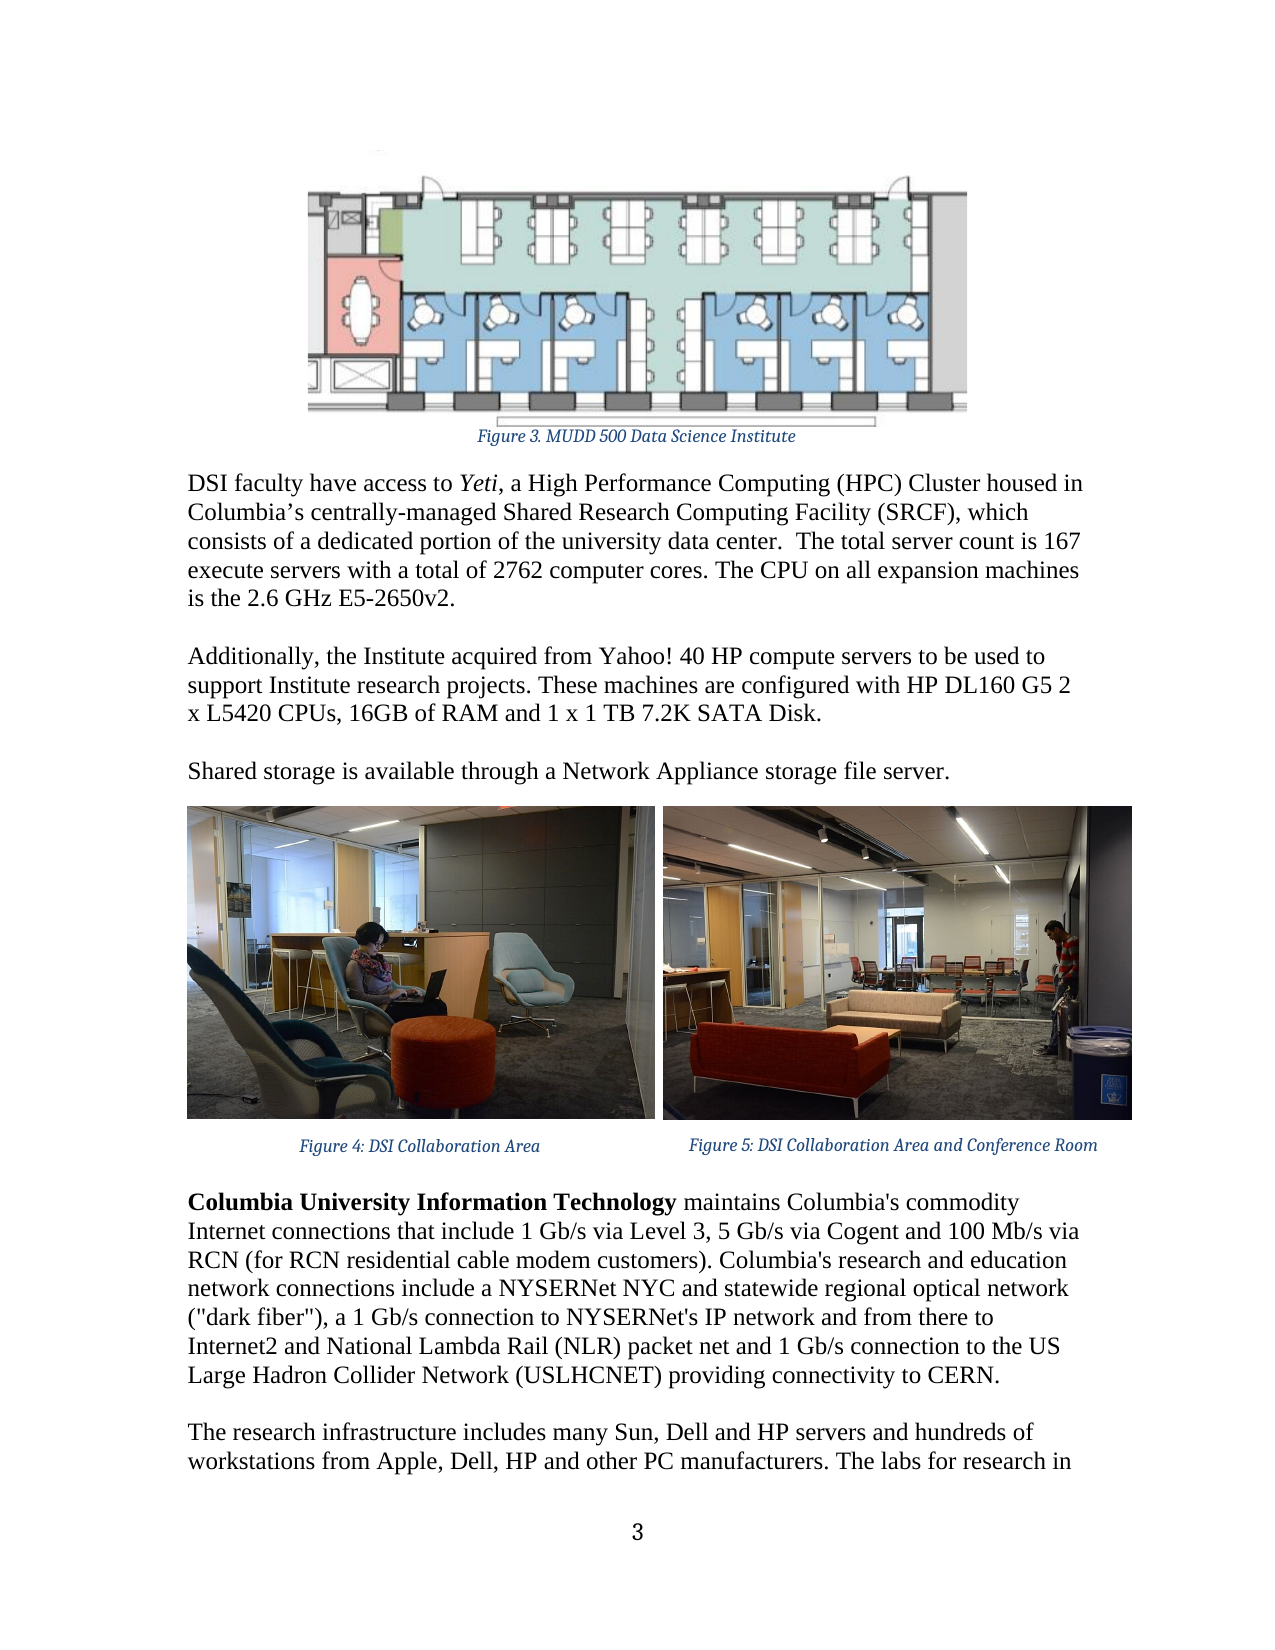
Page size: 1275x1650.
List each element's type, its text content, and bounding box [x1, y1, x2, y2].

picture [187, 806, 655, 1119]
picture [307, 150, 968, 427]
picture [663, 806, 1132, 1120]
text Large Hadron Collider Network (USLHCNET) providing connectivity to CERN. [187, 1360, 1087, 1388]
text Columbia University Information Technology maintains Columbia's commodity Internet connections that include 1 Gb/s via Level 3, 5 Gb/s via Cogent and 100 Mb/s via RCN (for RCN residential cable modem customers). Columbia's research and education network connections include a NYSERNet NYC and statewide regional optical network ("dark fiber"), a 1 Gb/s connection to NYSERNet's IP network and from there to [187, 1187, 1087, 1331]
text DSI faculty have access to Yeti, a High Performance Computing (HPC) Cluster housed in Columbia’s centrally-managed Shared Research Computing Facility (SRCF), which consists of a dedicated portion of the university data center. The total server count is 167 execute servers with a total of 2762 computer cores. The CPU on all expansion machines is the 2.6 GHz E5-2650v2. [187, 468, 1087, 612]
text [187, 1417, 1087, 1475]
text Additionally, the Institute acquired from Yahoo! 40 HP compute servers to be used to support Institute research projects. These machines are configured with HP DL160 G5 2 x L5420 CPUs, 16GB of RAM and 1 x 1 TB 7.2K SATA Disk. [187, 641, 1087, 727]
text Internet2 and National Lambda Rail (NLR) packet net and 1 Gb/s connection to the US [187, 1331, 1087, 1360]
text Shared storage is available through a Network Appliance storage file server. [187, 756, 1087, 785]
